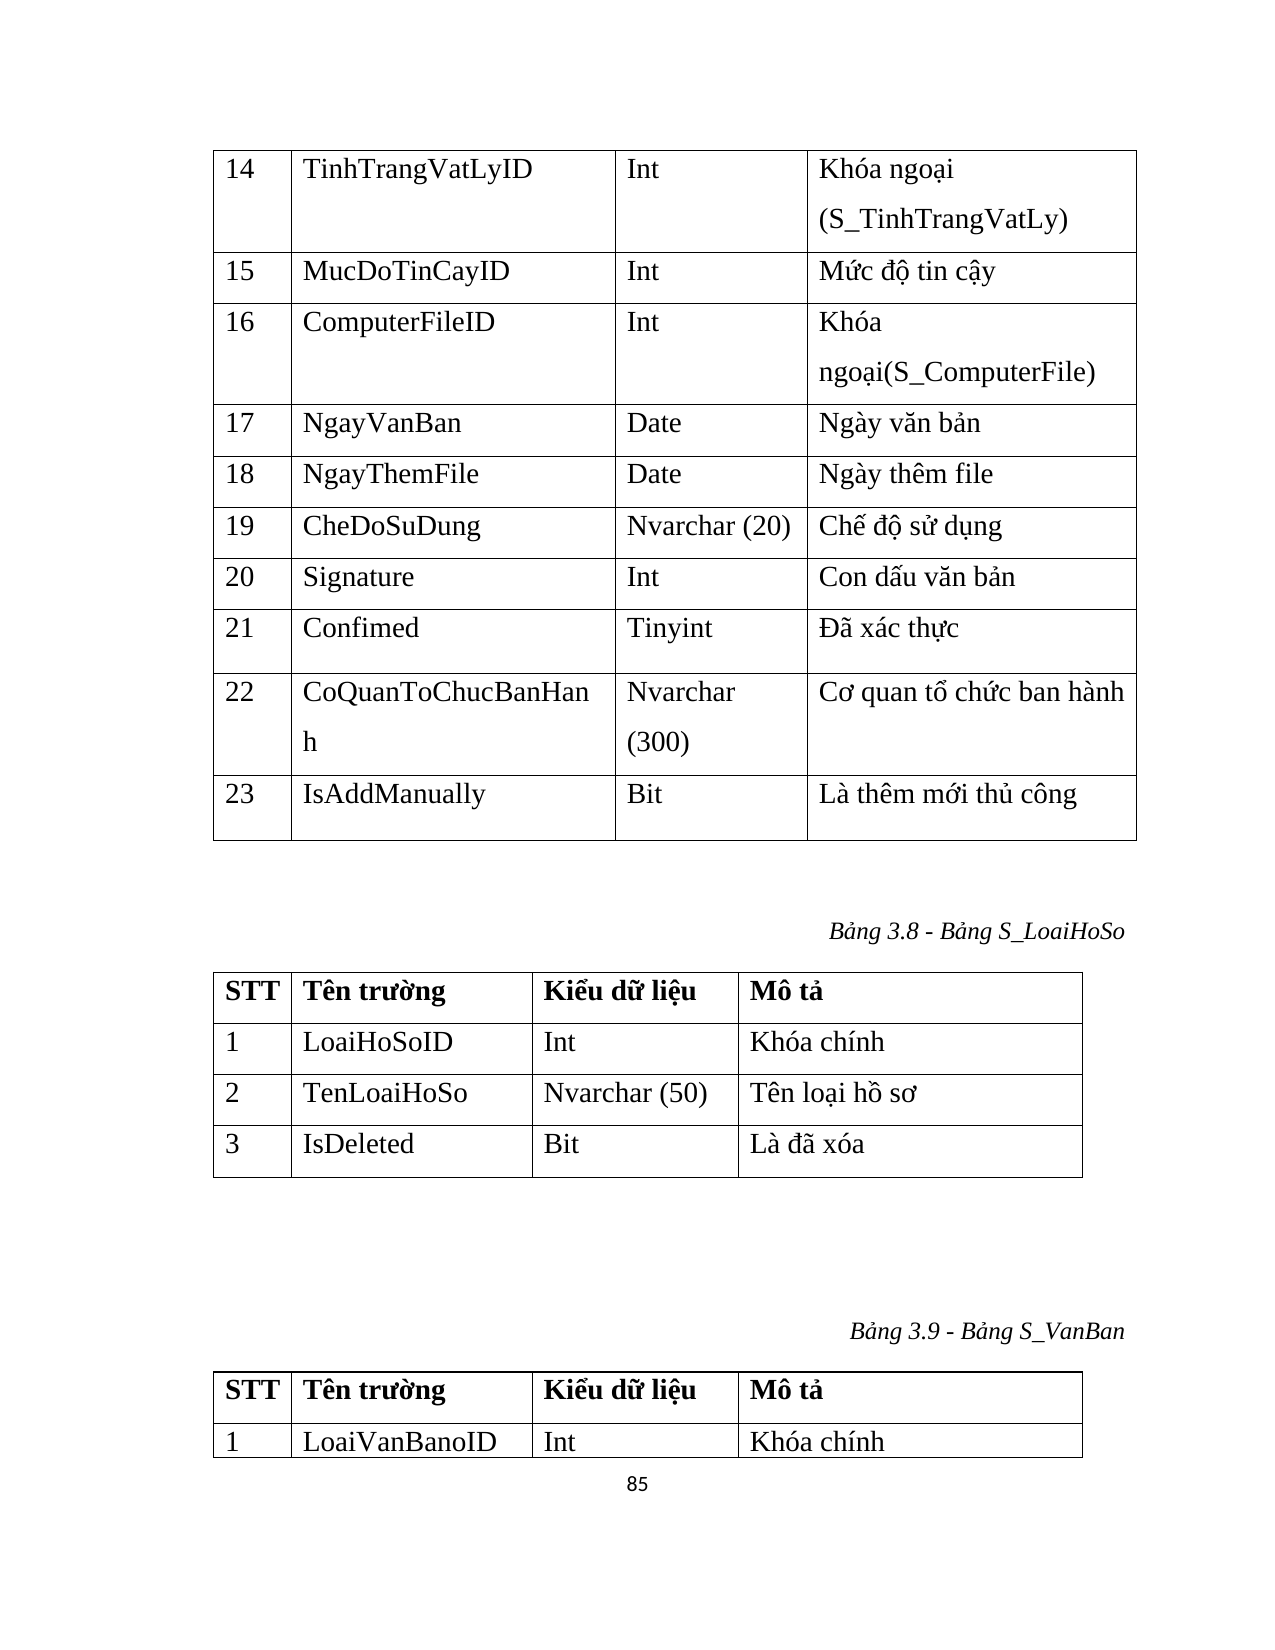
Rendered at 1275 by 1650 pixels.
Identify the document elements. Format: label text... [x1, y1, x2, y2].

table_cell Date [616, 405, 807, 456]
table_cell TenLoaiHoSo [292, 1075, 532, 1125]
table_cell CheDoSuDung [292, 508, 615, 558]
table_cell 1 [214, 1024, 291, 1074]
table_cell ComputerFileID [292, 304, 615, 404]
table_cell Int [533, 1424, 738, 1457]
table_cell 1 [214, 1424, 291, 1457]
table_cell 21 [214, 610, 291, 673]
table_cell NgayThemFile [292, 457, 615, 507]
table_header Mô tả [739, 973, 1082, 1023]
table_cell Tên loại hồ sơ [739, 1075, 1082, 1125]
table_cell Ngày văn bản [808, 405, 1136, 456]
table_cell Date [616, 457, 807, 507]
text Bảng 3.8 - Bảng S_LoaiHoSo [150, 916, 1125, 945]
table_cell IsAddManually [292, 776, 615, 840]
table_cell MucDoTinCayID [292, 253, 615, 303]
table_cell 15 [214, 253, 291, 303]
table_cell Là đã xóa [739, 1126, 1082, 1177]
table_cell Là thêm mới thủ công [808, 776, 1136, 840]
table_cell Con dấu văn bản [808, 559, 1136, 609]
table_cell LoaiHoSoID [292, 1024, 532, 1074]
table_header Tên trường [292, 1373, 532, 1423]
table_cell Bit [533, 1126, 738, 1177]
table_cell Int [616, 253, 807, 303]
table_cell Signature [292, 559, 615, 609]
table_header Tên trường [292, 973, 532, 1023]
table_cell Int [533, 1024, 738, 1074]
table_cell 16 [214, 304, 291, 404]
table_cell 2 [214, 1075, 291, 1125]
table_cell Ngày thêm file [808, 457, 1136, 507]
table_cell Int [616, 151, 807, 252]
table_cell Cơ quan tổ chức ban hành [808, 674, 1136, 775]
table_cell Confimed [292, 610, 615, 673]
table_cell 18 [214, 457, 291, 507]
table_header Mô tả [739, 1373, 1082, 1423]
table_header Kiểu dữ liệu [533, 1373, 738, 1423]
table_cell Nvarchar (300) [616, 674, 807, 775]
table_cell Mức độ tin cậy [808, 253, 1136, 303]
table_cell 17 [214, 405, 291, 456]
table_header STT [214, 1373, 291, 1423]
table_cell 14 [214, 151, 291, 252]
table_header STT [214, 973, 291, 1023]
table_cell Khóa ngoại (S_TinhTrangVatLy) [808, 151, 1136, 252]
table_cell Tinyint [616, 610, 807, 673]
table_cell Khóa chính [739, 1424, 1082, 1457]
table_cell Khóa chính [739, 1024, 1082, 1074]
text Bảng 3.9 - Bảng S_VanBan [150, 1316, 1125, 1344]
table_cell LoaiVanBanoID [292, 1424, 532, 1457]
table_cell 3 [214, 1126, 291, 1177]
table_header Kiểu dữ liệu [533, 973, 738, 1023]
table_cell Bit [616, 776, 807, 840]
table_cell Chế độ sử dụng [808, 508, 1136, 558]
table_cell Nvarchar (50) [533, 1075, 738, 1125]
table_cell Khóa ngoại(S_ComputerFile) [808, 304, 1136, 404]
table_cell 23 [214, 776, 291, 840]
table_cell Int [616, 304, 807, 404]
table_cell NgayVanBan [292, 405, 615, 456]
table_cell CoQuanToChucBanHanh [292, 674, 615, 775]
table_cell IsDeleted [292, 1126, 532, 1177]
table_cell Đã xác thực [808, 610, 1136, 673]
table_cell 19 [214, 508, 291, 558]
table_cell 20 [214, 559, 291, 609]
table_cell TinhTrangVatLyID [292, 151, 615, 252]
table_cell Nvarchar (20) [616, 508, 807, 558]
table_cell Int [616, 559, 807, 609]
table_cell 22 [214, 674, 291, 775]
